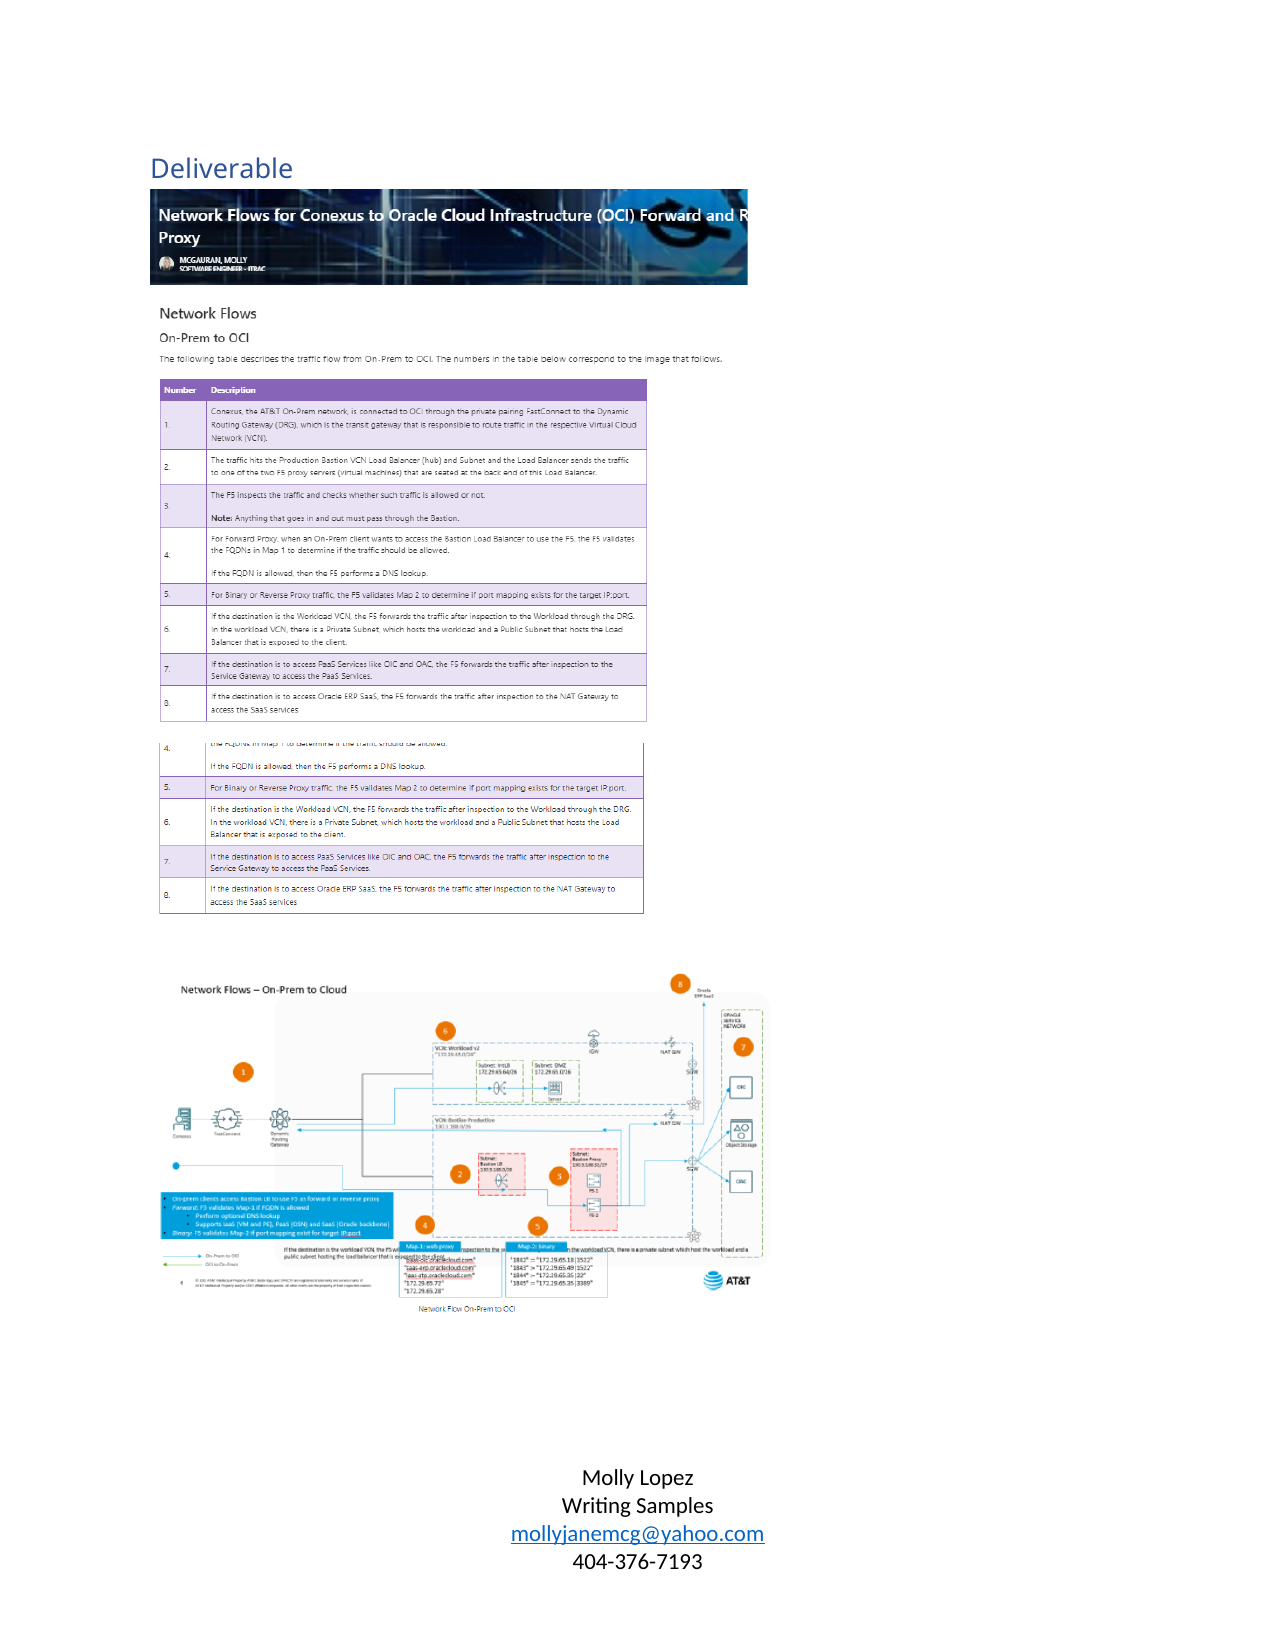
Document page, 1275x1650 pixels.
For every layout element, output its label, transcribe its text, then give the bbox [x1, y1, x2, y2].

subtitle Deliverable [150, 150, 1125, 187]
picture [150, 189, 748, 741]
picture [150, 743, 802, 1330]
